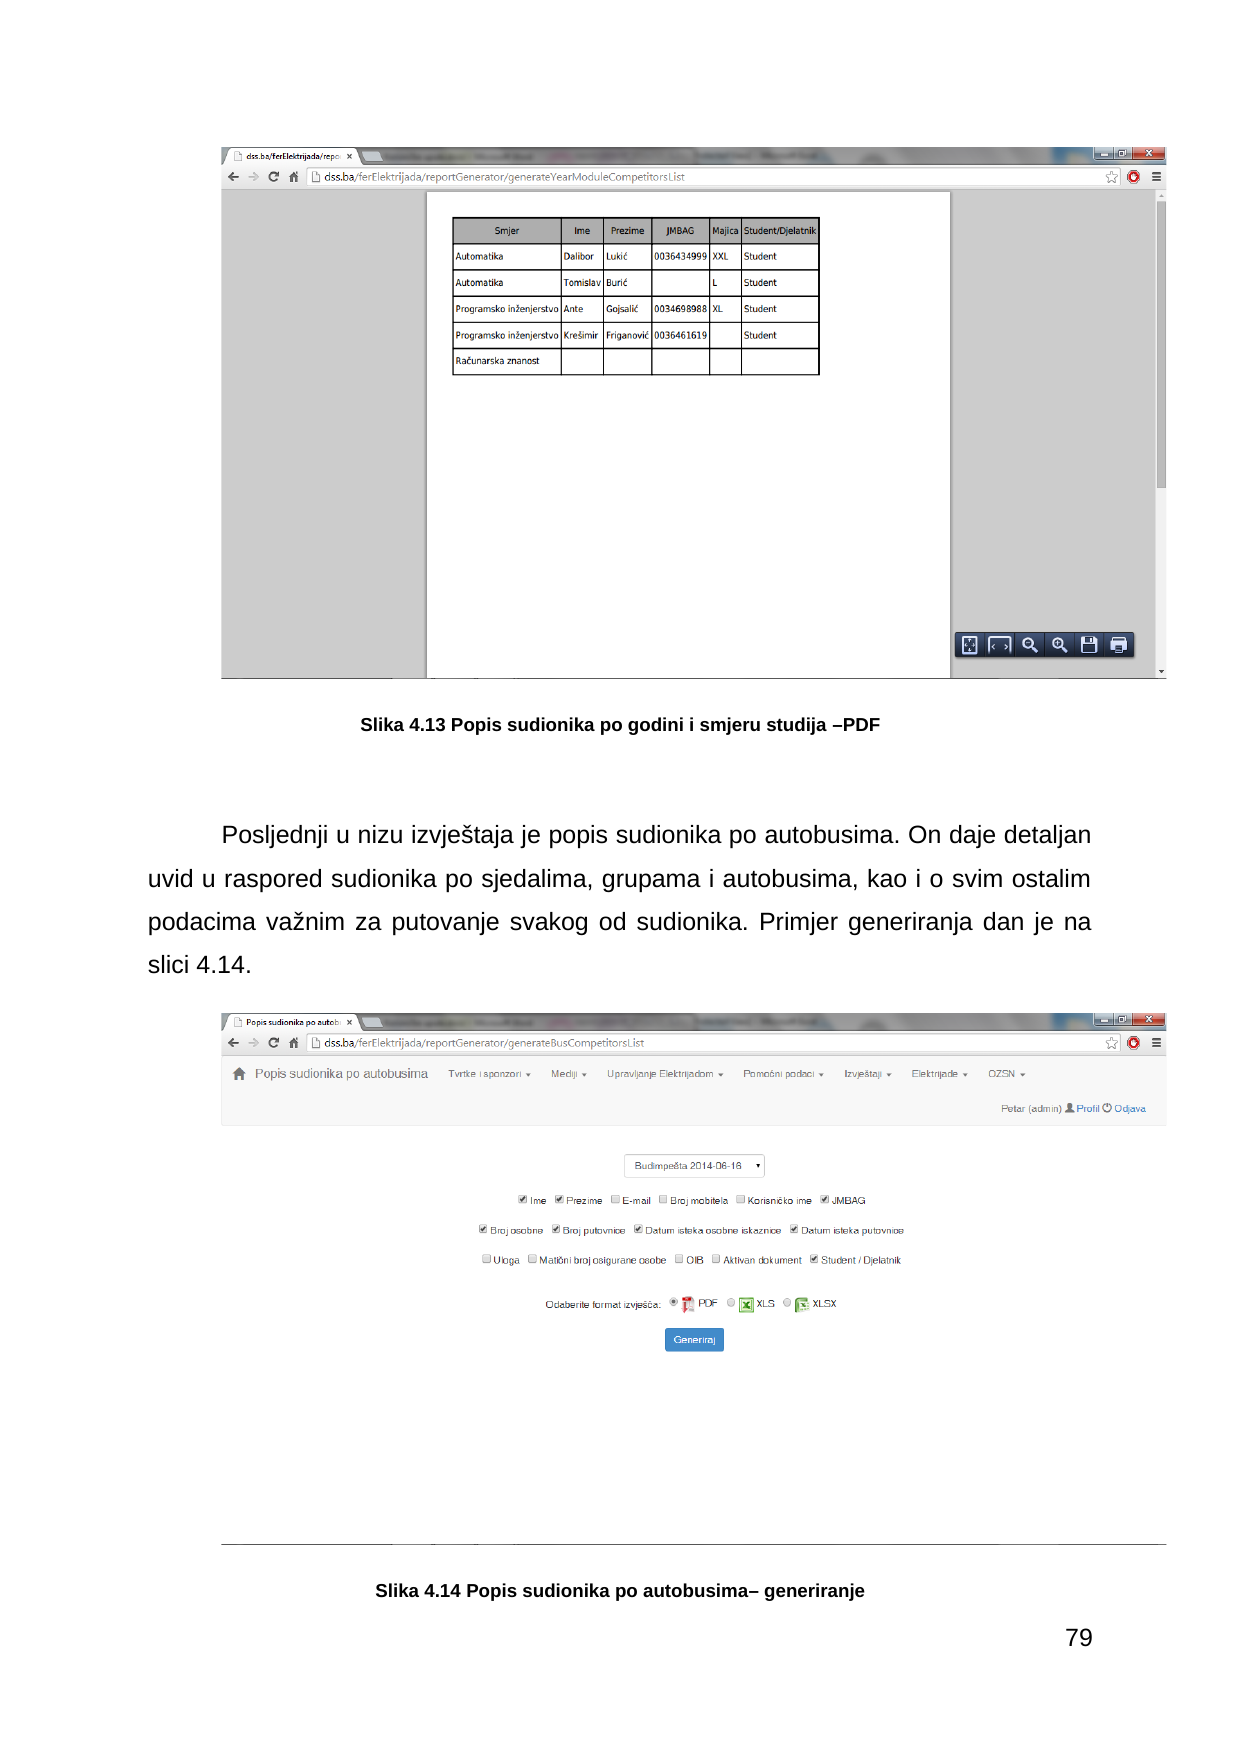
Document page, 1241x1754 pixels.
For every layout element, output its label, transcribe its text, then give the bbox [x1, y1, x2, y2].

picture [221, 1013, 1167, 1545]
text Slika 4.14 Popis sudionika po autobusima– generiranje [148, 1580, 1093, 1602]
picture [221, 147, 1167, 679]
text Posljednji u nizu izvještaja je popis sudionika po autobusima. On daje detaljan uvid u raspored sudionika po sjedalima, grupama i autobusima, kao i o svim ostalim podacima važnim za putovanje svakog od sudionika. Primjer generiranja dan je na slici 4.14. [148, 820, 1093, 978]
text Slika 4.13 Popis sudionika po godini i smjeru studija –PDF [148, 714, 1093, 736]
